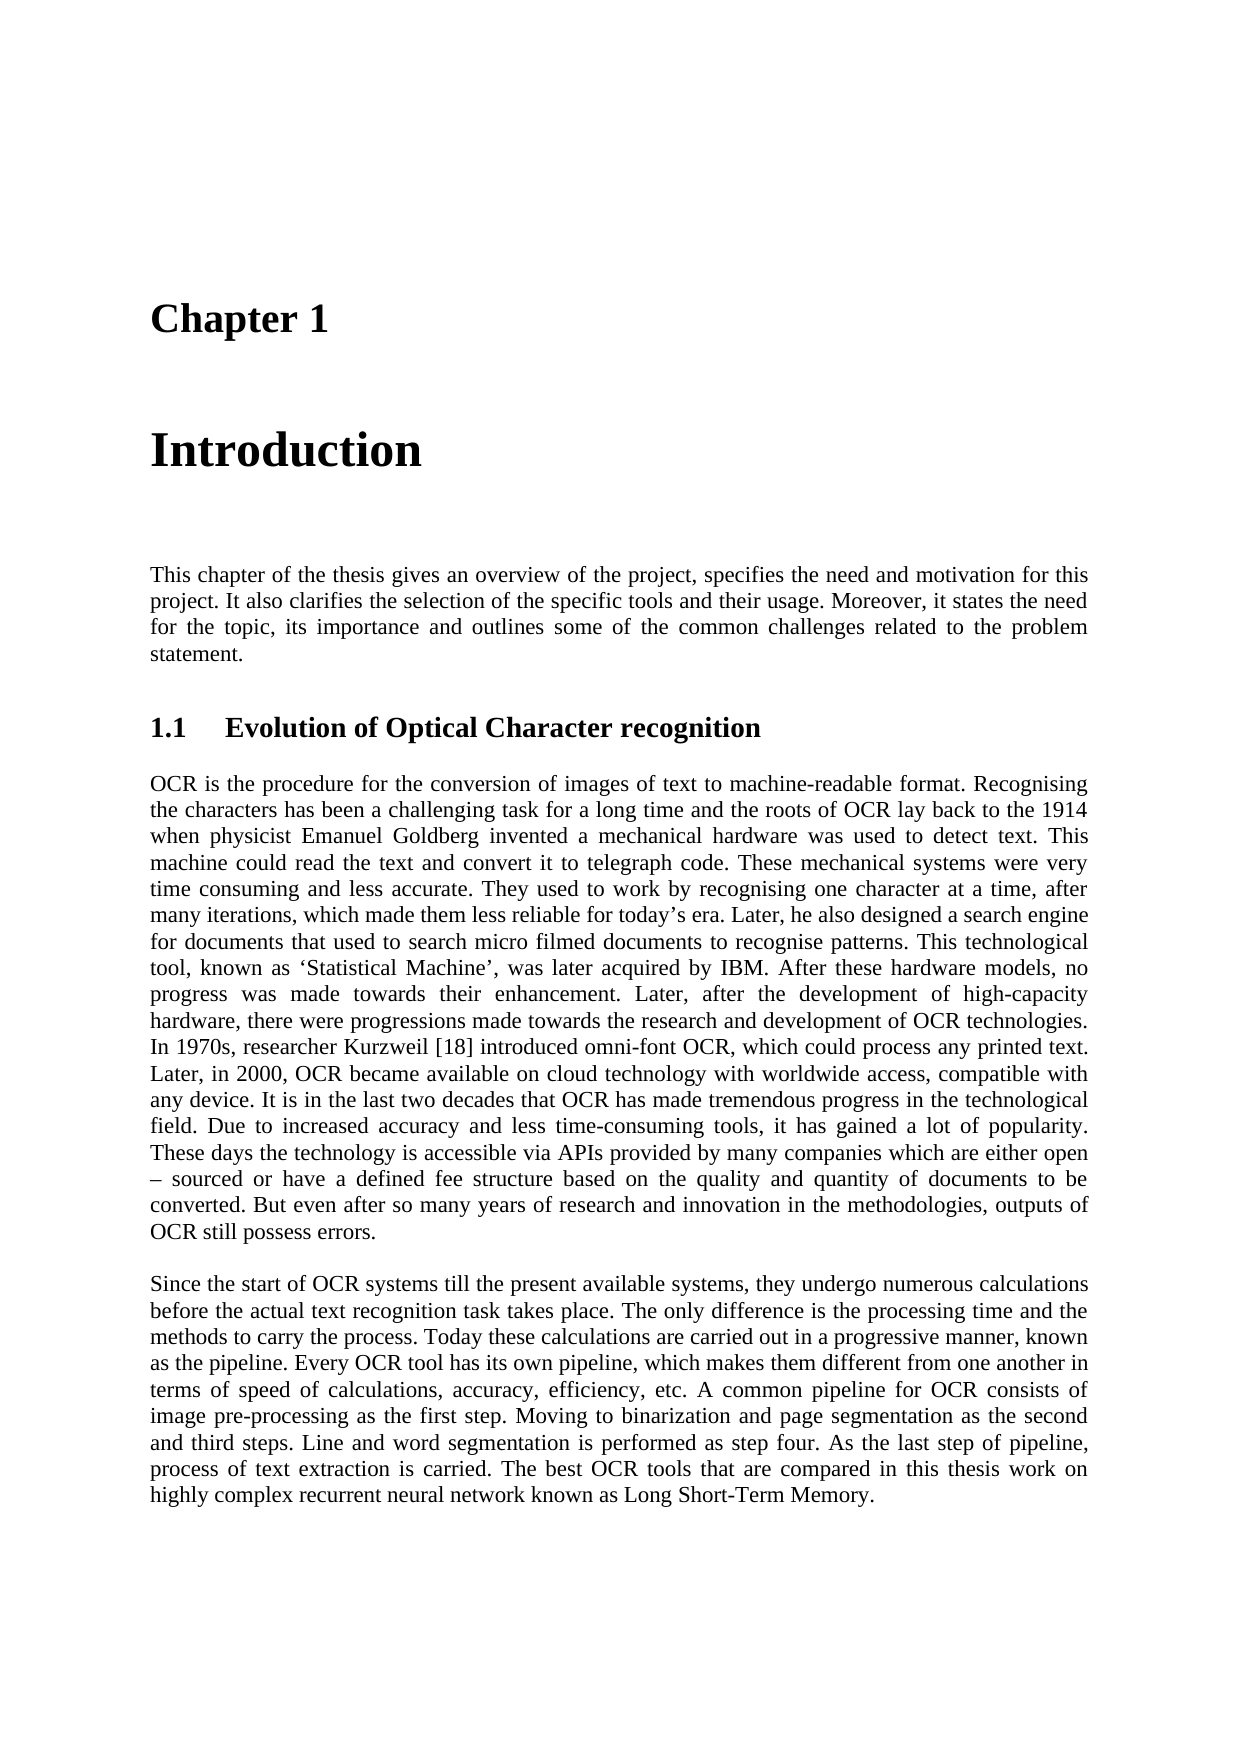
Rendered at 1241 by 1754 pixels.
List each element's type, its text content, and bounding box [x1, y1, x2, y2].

subtitle Introduction [150, 419, 1090, 477]
text Chapter 1 [150, 294, 1090, 342]
text OCR is the procedure for the conversion of images of text to machine-readable format. Recognising the characters has been a challenging task for a long time and the roots of OCR lay back to the 1914 when physicist Emanuel Goldberg invented a mechanical hardware was used to detect text. This machine could read the text and convert it to telegraph code. These mechanical systems were very time consuming and less accurate. They used to work by recognising one character at a time, after many iterations, which made them less reliable for today’s era. Later, he also designed a search engine for documents that used to search micro filmed documents to recognise patterns. This technological tool, known as ‘Statistical Machine’, was later acquired by IBM. After these hardware models, no progress was made towards their enhancement. Later, after the development of high-capacity hardware, there were progressions made towards the research and development of OCR technologies. In 1970s, researcher Kurzweil [18] introduced omni-font OCR, which could process any printed text. Later, in 2000, OCR became available on cloud technology with worldwide access, compatible with any device. It is in the last two decades that OCR has made tremendous progress in the technological field. Due to increased accuracy and less time-consuming tools, it has gained a lot of popularity. These days the technology is accessible via APIs provided by many companies which are either open – sourced or have a defined fee structure based on the quality and quantity of documents to be converted. But even after so many years of research and innovation in the methodologies, outputs of OCR still possess errors. [150, 770, 1090, 1244]
subtitle 1.1 Evolution of Optical Character recognition [150, 710, 1090, 743]
text Since the start of OCR systems till the present available systems, they undergo numerous calculations before the actual text recognition task takes place. The only difference is the processing time and the methods to carry the process. Today these calculations are carried out in a progressive manner, known as the pipeline. Every OCR tool has its own pipeline, which makes them different from one another in terms of speed of calculations, accuracy, efficiency, etc. A common pipeline for OCR consists of image pre-processing as the first step. Moving to binarization and page segmentation as the second and third steps. Line and word segmentation is performed as step four. As the last step of pipeline, process of text extraction is carried. The best OCR tools that are compared in this thesis work on highly complex recurrent neural network known as Long Short-Term Memory. [150, 1270, 1090, 1508]
text This chapter of the thesis gives an overview of the project, specifies the need and motivation for this project. It also clarifies the selection of the specific tools and their usage. Moreover, it states the need for the topic, its importance and outlines some of the common challenges related to the problem statement. [150, 561, 1090, 666]
